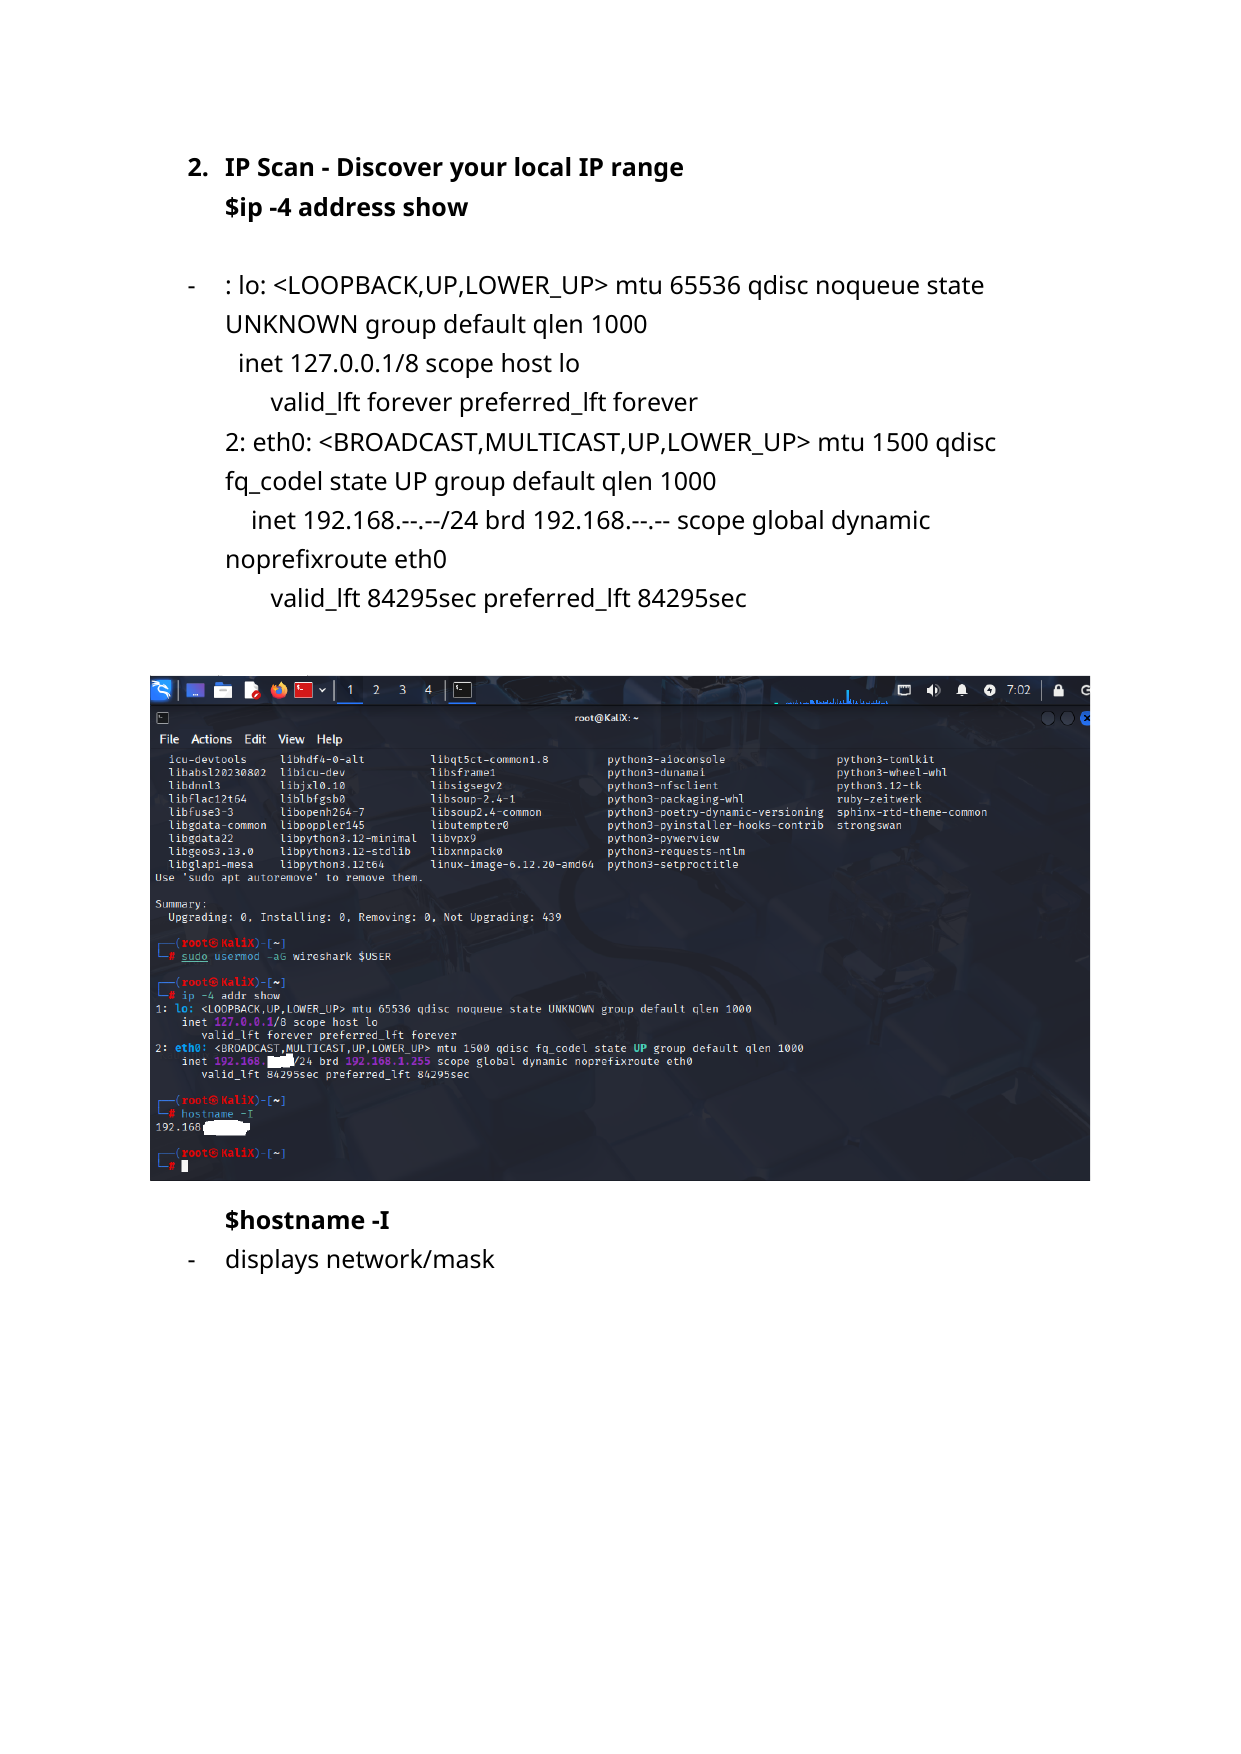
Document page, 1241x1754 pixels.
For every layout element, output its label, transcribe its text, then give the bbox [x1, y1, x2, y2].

text valid_lft 84295sec preferred_lft 84295sec [225, 581, 1090, 615]
list : lo: <LOOPBACK,UP,LOWER_UP> mtu 65536 qdisc noqueue state UNKNOWN group default qlen 1000 [187, 267, 1090, 341]
text inet 192.168.--.--/24 brd 192.168.--.-- scope global dynamic noprefixroute eth0 [225, 502, 1090, 576]
text $hostname -I [225, 1202, 1090, 1237]
list displays network/mask [187, 1242, 1090, 1276]
text valid_lft forever preferred_lft forever [225, 385, 1090, 419]
list IP Scan - Discover your local IP range [187, 150, 1090, 184]
picture [150, 675, 1091, 1181]
text $ip -4 address show [225, 189, 1090, 223]
text 2: eth0: <BROADCAST,MULTICAST,UP,LOWER_UP> mtu 1500 qdisc fq_codel state UP group default qlen 1000 [225, 424, 1090, 497]
text inet 127.0.0.1/8 scope host lo [225, 346, 1090, 380]
